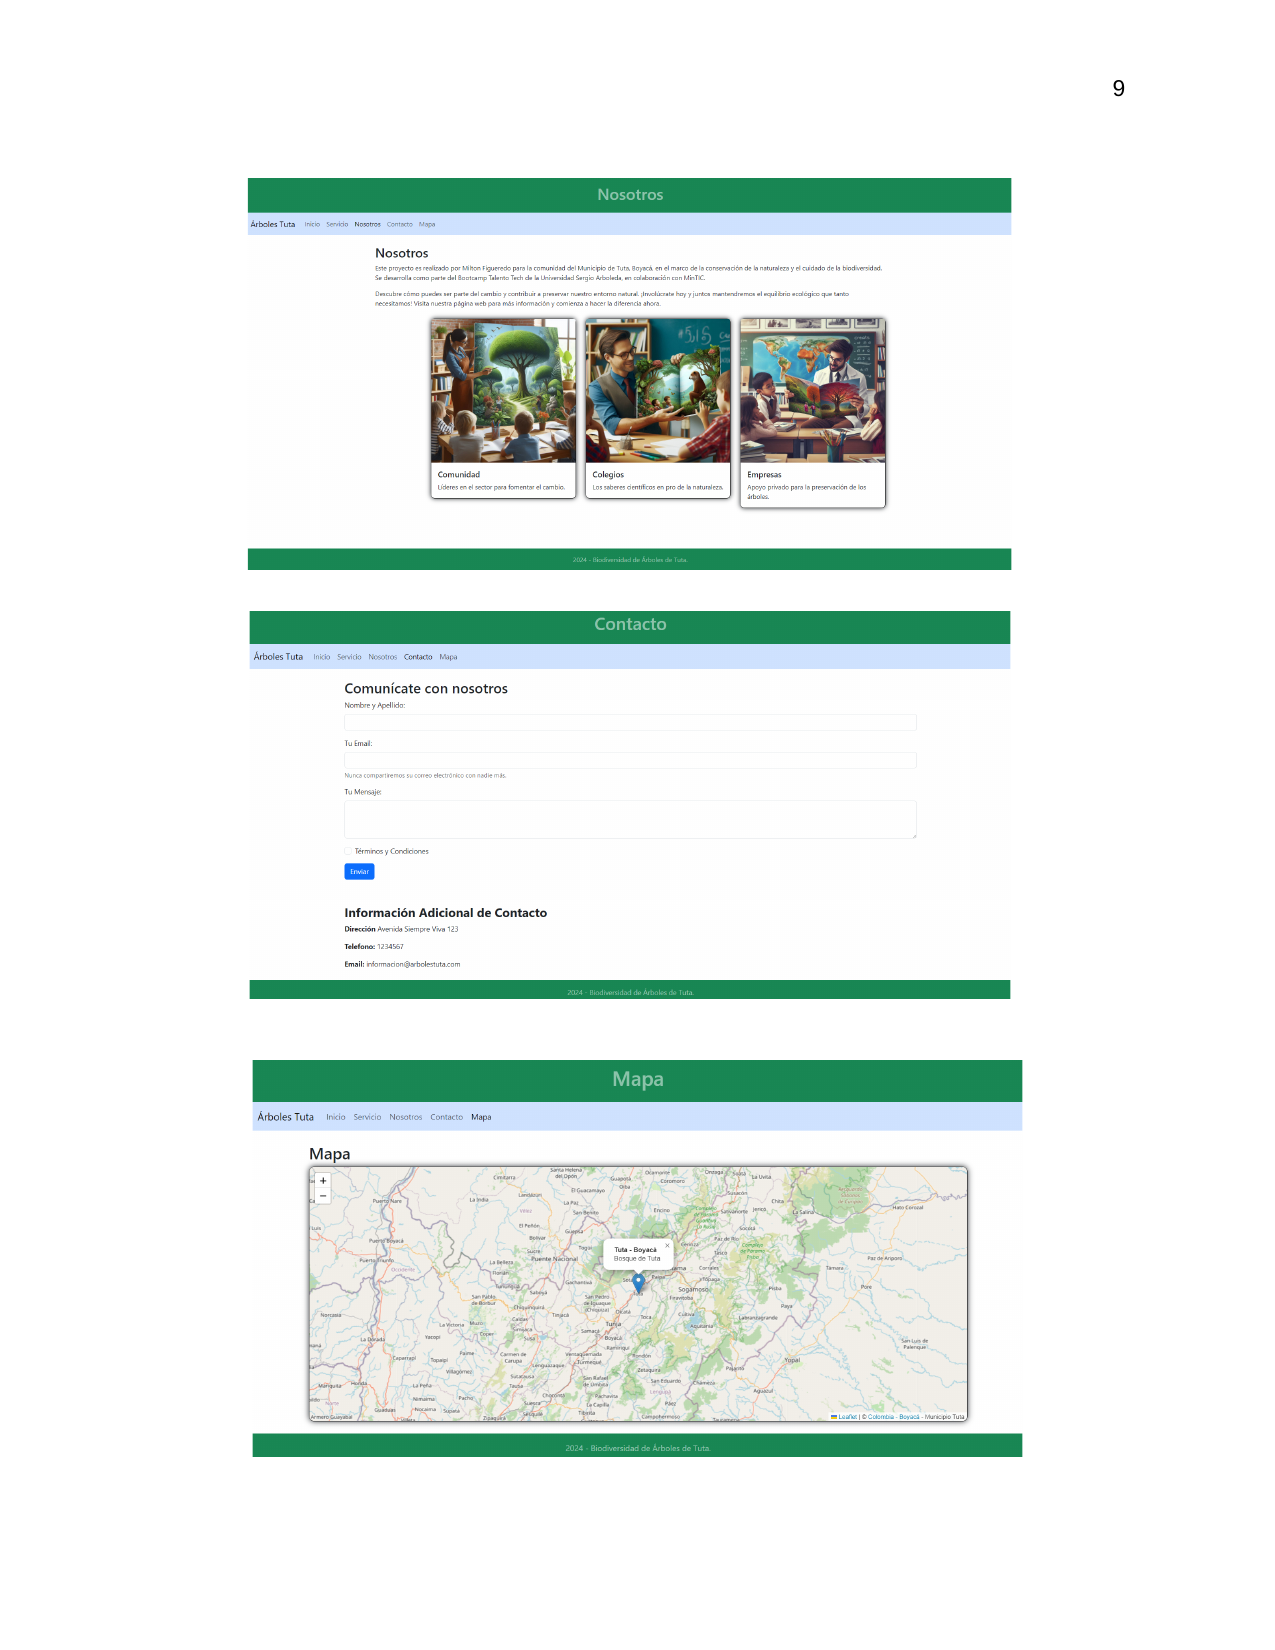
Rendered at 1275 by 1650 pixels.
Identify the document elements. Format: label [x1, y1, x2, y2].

picture [249, 611, 1011, 999]
picture [252, 1060, 1023, 1457]
picture [247, 178, 1012, 570]
